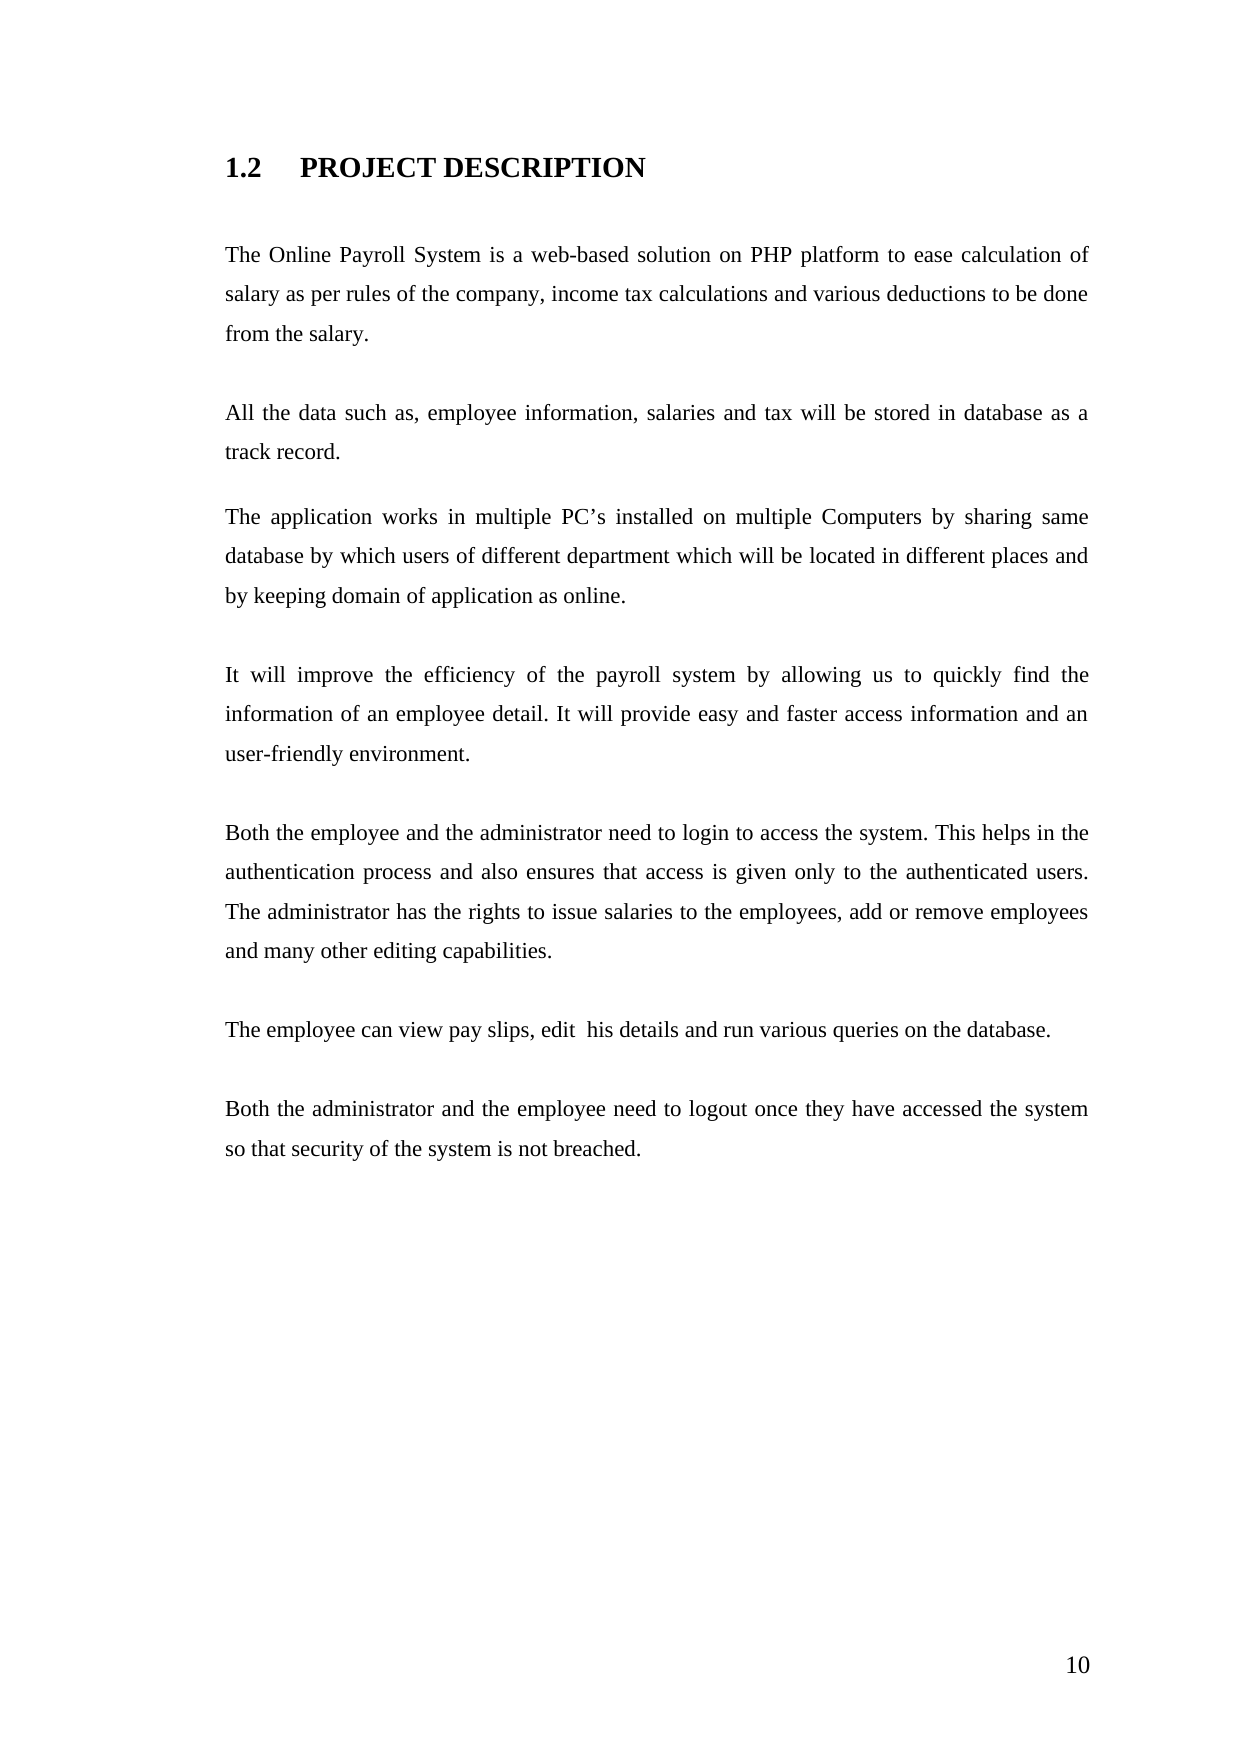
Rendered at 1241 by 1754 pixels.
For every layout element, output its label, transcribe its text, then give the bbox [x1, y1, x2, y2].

text Both the administrator and the employee need to logout once they have accessed the system so that security of the system is not breached. [225, 1095, 1090, 1161]
text The employee can view pay slips, edit his details and run various queries on the database. [225, 1016, 1090, 1042]
text 1.2 PROJECT DESCRIPTION [225, 150, 1090, 183]
text All the data such as, employee information, salaries and tax will be stored in database as a track record. [225, 399, 1090, 465]
text The Online Payroll System is a web-based solution on PHP platform to ease calculation of salary as per rules of the company, income tax calculations and various deductions to be done from the salary. [225, 241, 1090, 346]
text The application works in multiple PC’s installed on multiple Computers by sharing same database by which users of different department which will be located in different places and by keeping domain of application as online. [225, 503, 1090, 608]
text It will improve the efficiency of the payroll system by allowing us to quickly find the information of an employee detail. It will provide easy and faster access information and an user-friendly environment. [225, 661, 1090, 766]
text Both the employee and the administrator need to login to access the system. This helps in the authentication process and also ensures that access is given only to the authenticated users. The administrator has the rights to issue salaries to the employees, add or remove employees and many other editing capabilities. [225, 819, 1090, 963]
